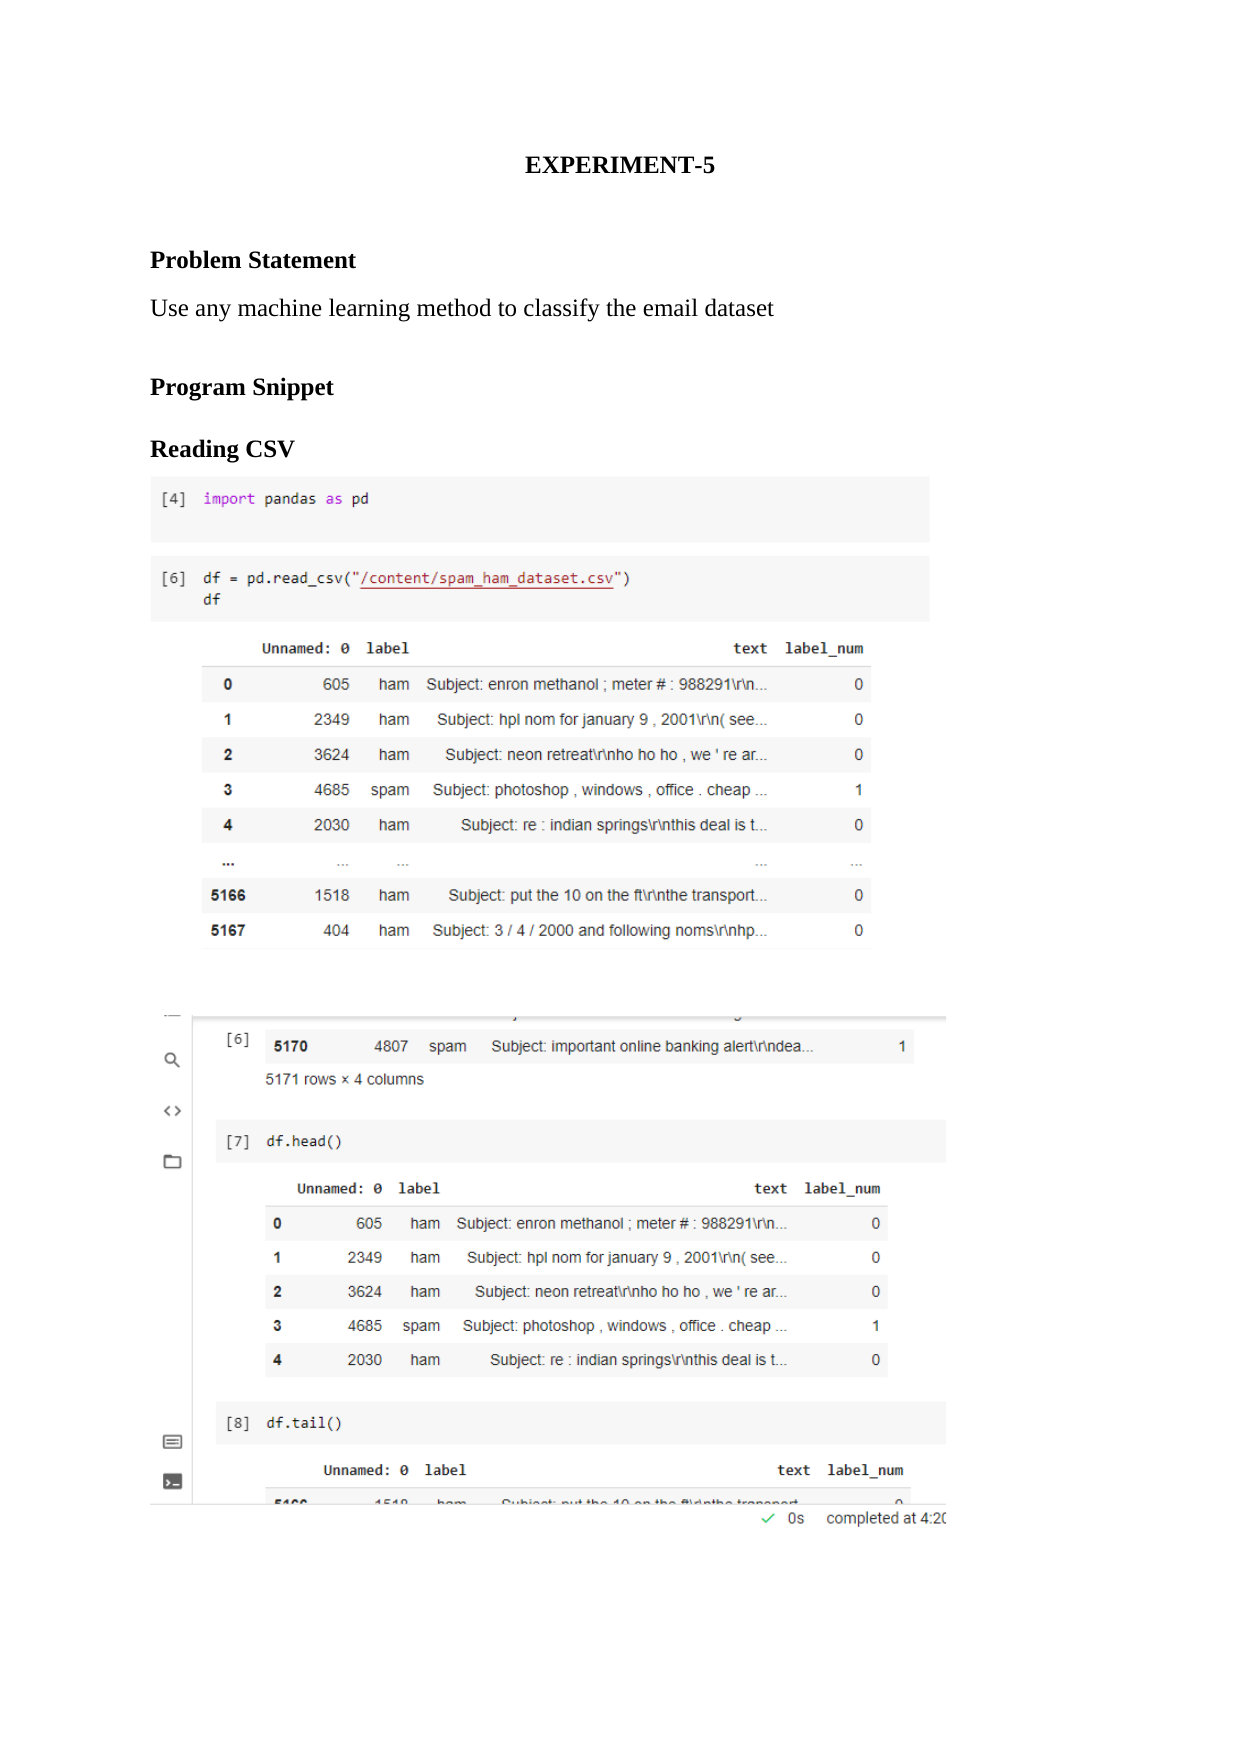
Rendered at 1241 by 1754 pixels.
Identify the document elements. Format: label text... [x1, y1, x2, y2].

picture [150, 465, 930, 949]
text Use any machine learning method to classify the email dataset [150, 293, 1090, 322]
text Reading CSV [150, 434, 1090, 463]
text EXPERIMENT-5 [150, 150, 1090, 179]
text Problem Statement [150, 245, 1090, 274]
picture [150, 1015, 947, 1530]
text Program Snippet [150, 372, 1090, 401]
